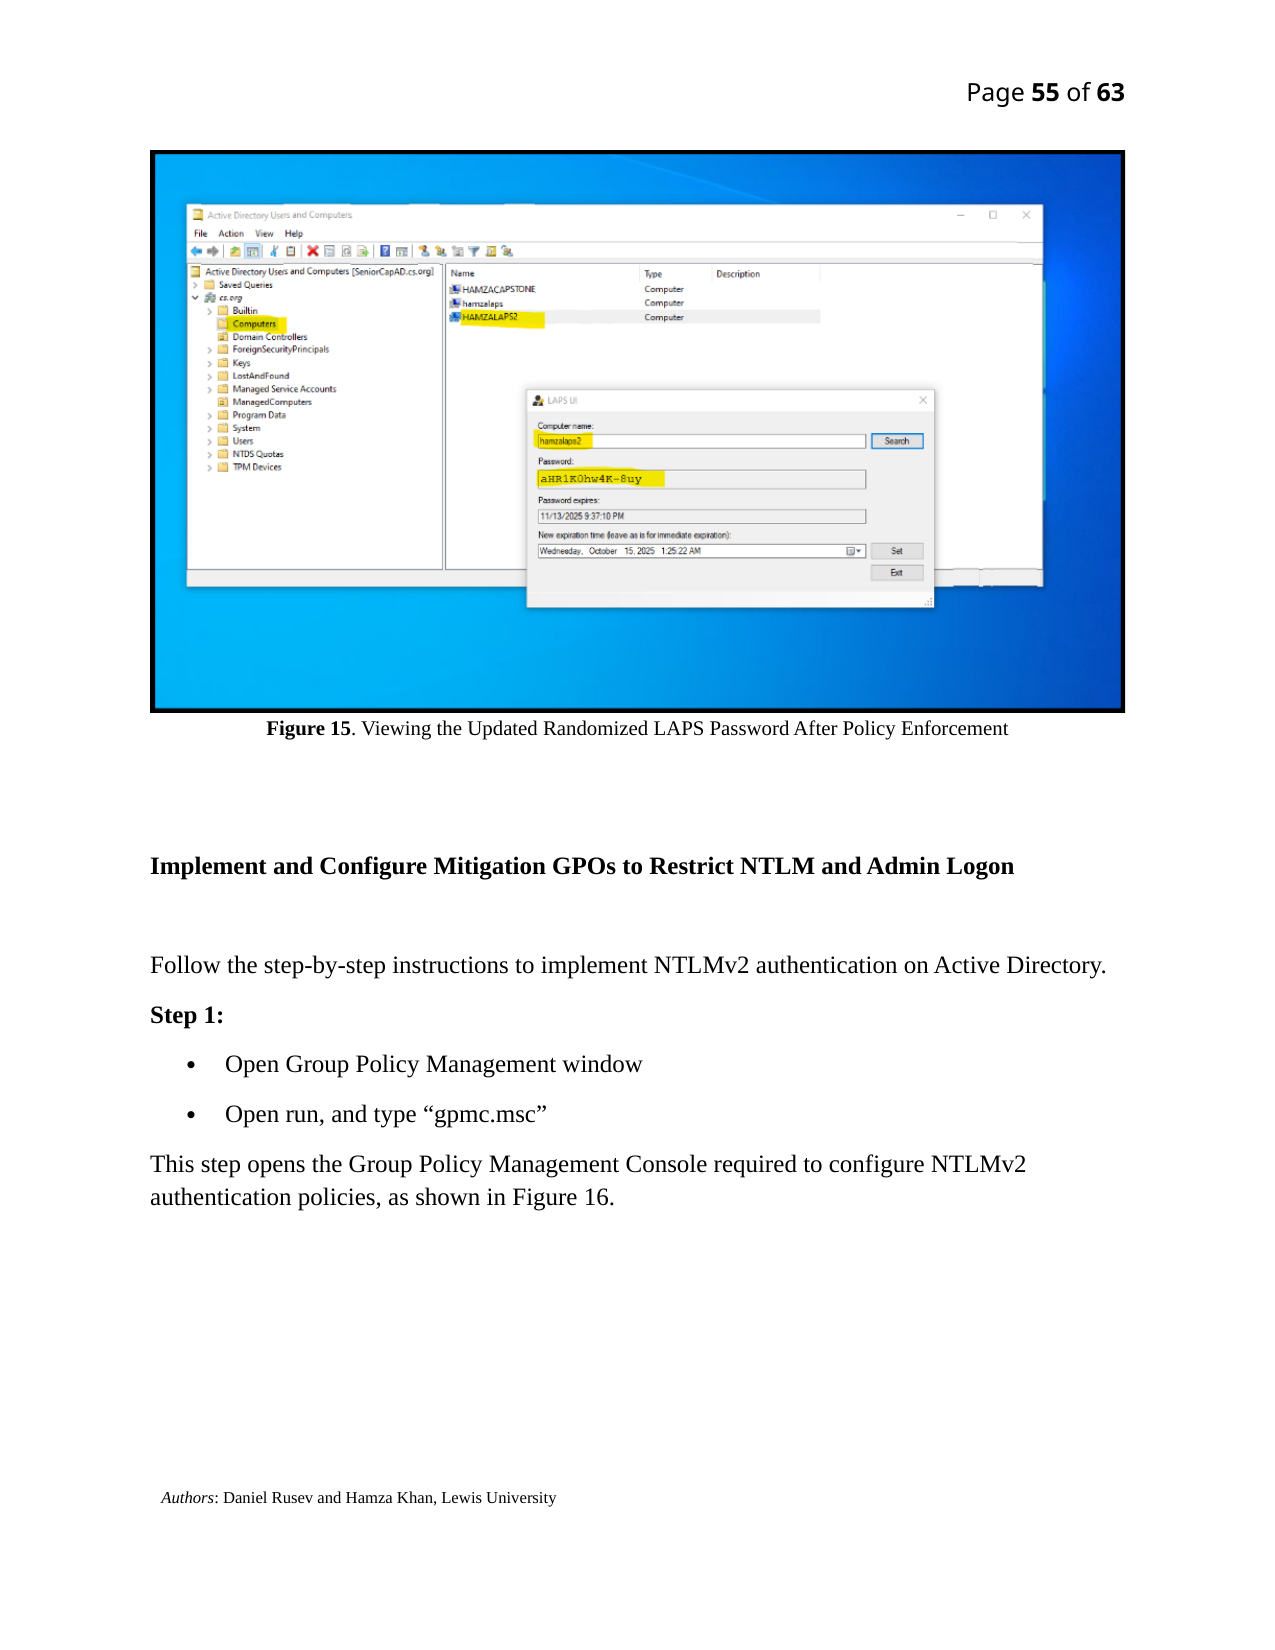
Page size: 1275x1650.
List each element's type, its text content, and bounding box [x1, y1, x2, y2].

text Implement and Configure Mitigation GPOs to Restrict NTLM and Admin Logon [150, 851, 1125, 879]
text Figure 15. Viewing the Updated Randomized LAPS Password After Policy Enforcement [150, 713, 1125, 779]
list Open run, and type “gpmc.msc” [187, 1099, 1125, 1128]
text This step opens the Group Policy Management Console required to configure NTLMv2 authentication policies, as shown in Figure 16. [150, 1149, 1125, 1211]
text Step 1: [150, 1000, 1125, 1028]
text Follow the step-by-step instructions to implement NTLMv2 authentication on Active Directory. [150, 950, 1125, 979]
list Open Group Policy Management window [187, 1049, 1125, 1078]
picture [150, 150, 1125, 713]
